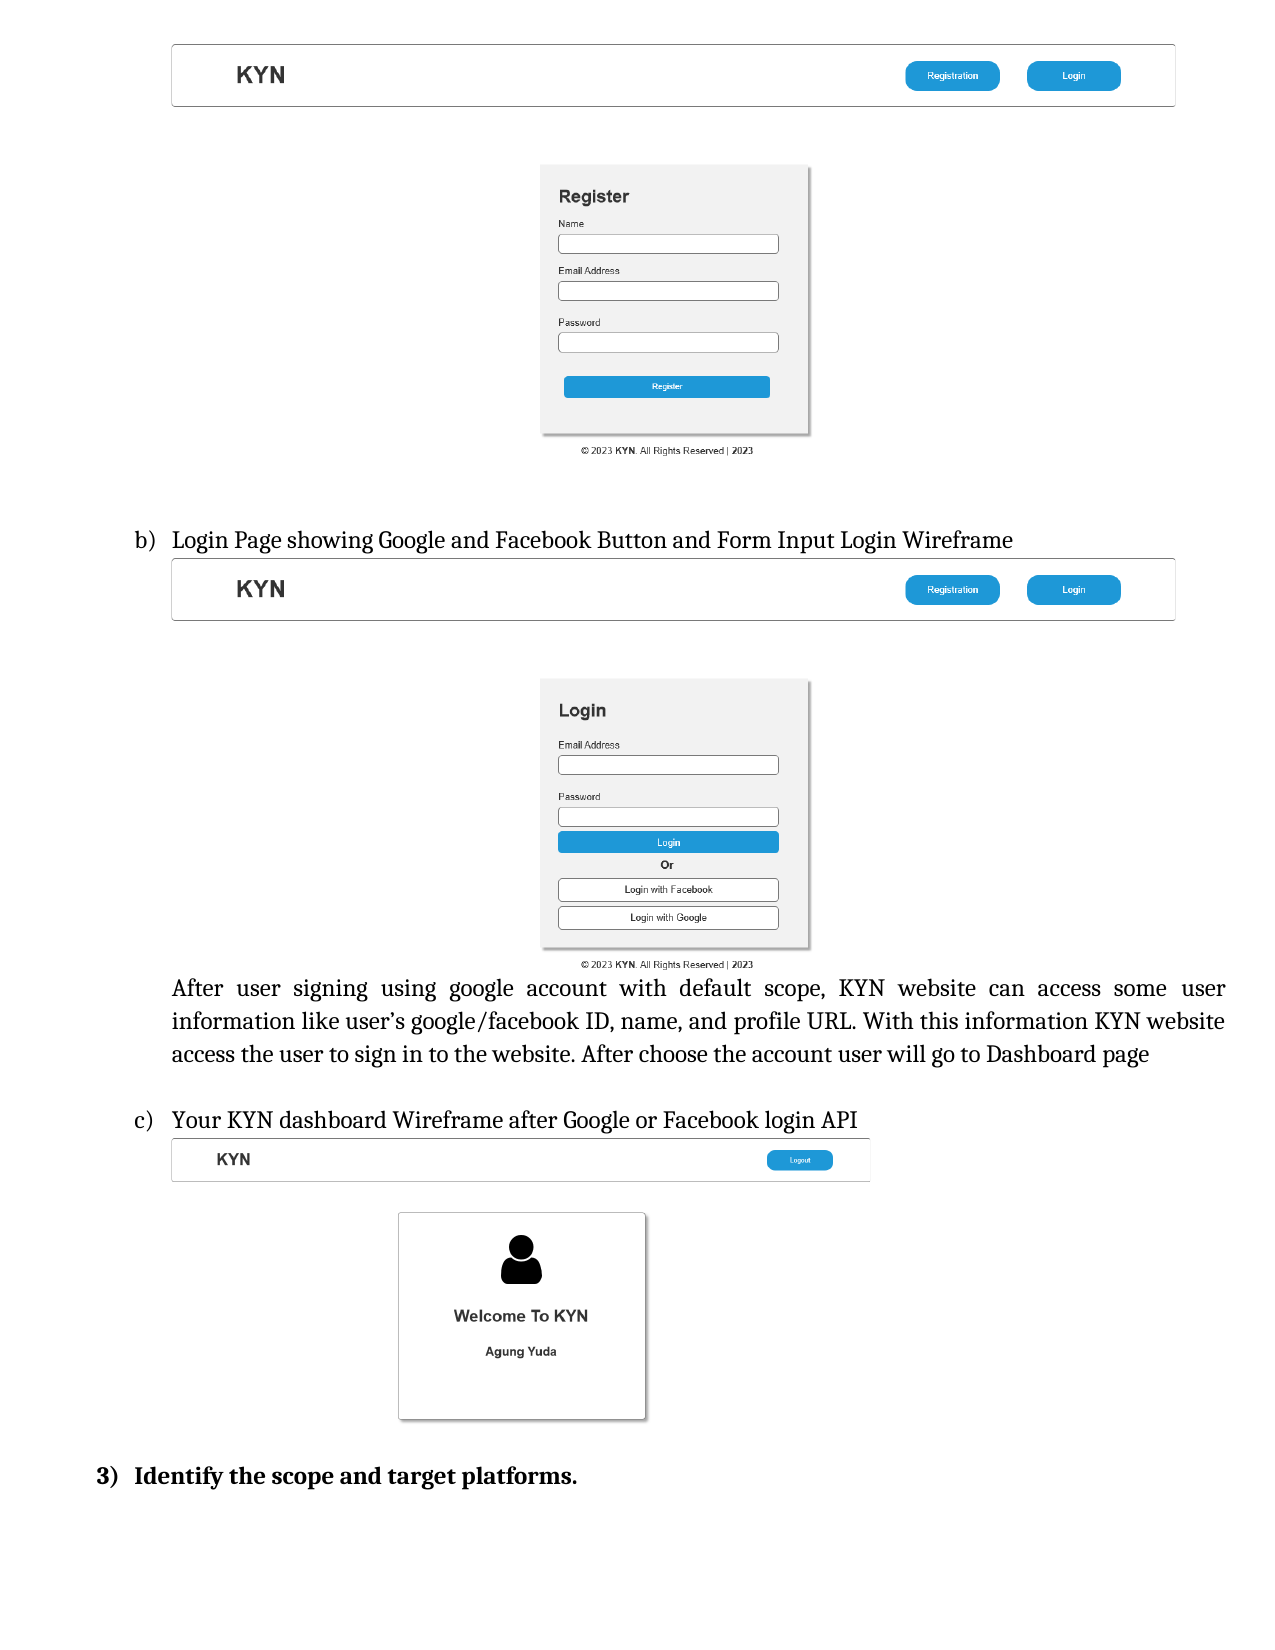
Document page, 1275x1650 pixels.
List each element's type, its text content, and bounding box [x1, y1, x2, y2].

picture [171, 1138, 871, 1425]
list Identify the scope and target platforms. [97, 1462, 1226, 1491]
list Login Page showing Google and Facebook Button and Form Input Login Wireframe [134, 526, 1226, 554]
list Your KYN dashboard Wireframe after Google or Facebook login API [134, 1106, 1226, 1134]
picture [171, 44, 1176, 456]
list After user signing using google account with default scope, KYN website can access some user information like user’s google/facebook ID, name, and profile URL. With this information KYN website access the user to sign in to the website. After choose the account user will go to Dashboard page [172, 974, 1226, 1068]
picture [171, 558, 1176, 970]
